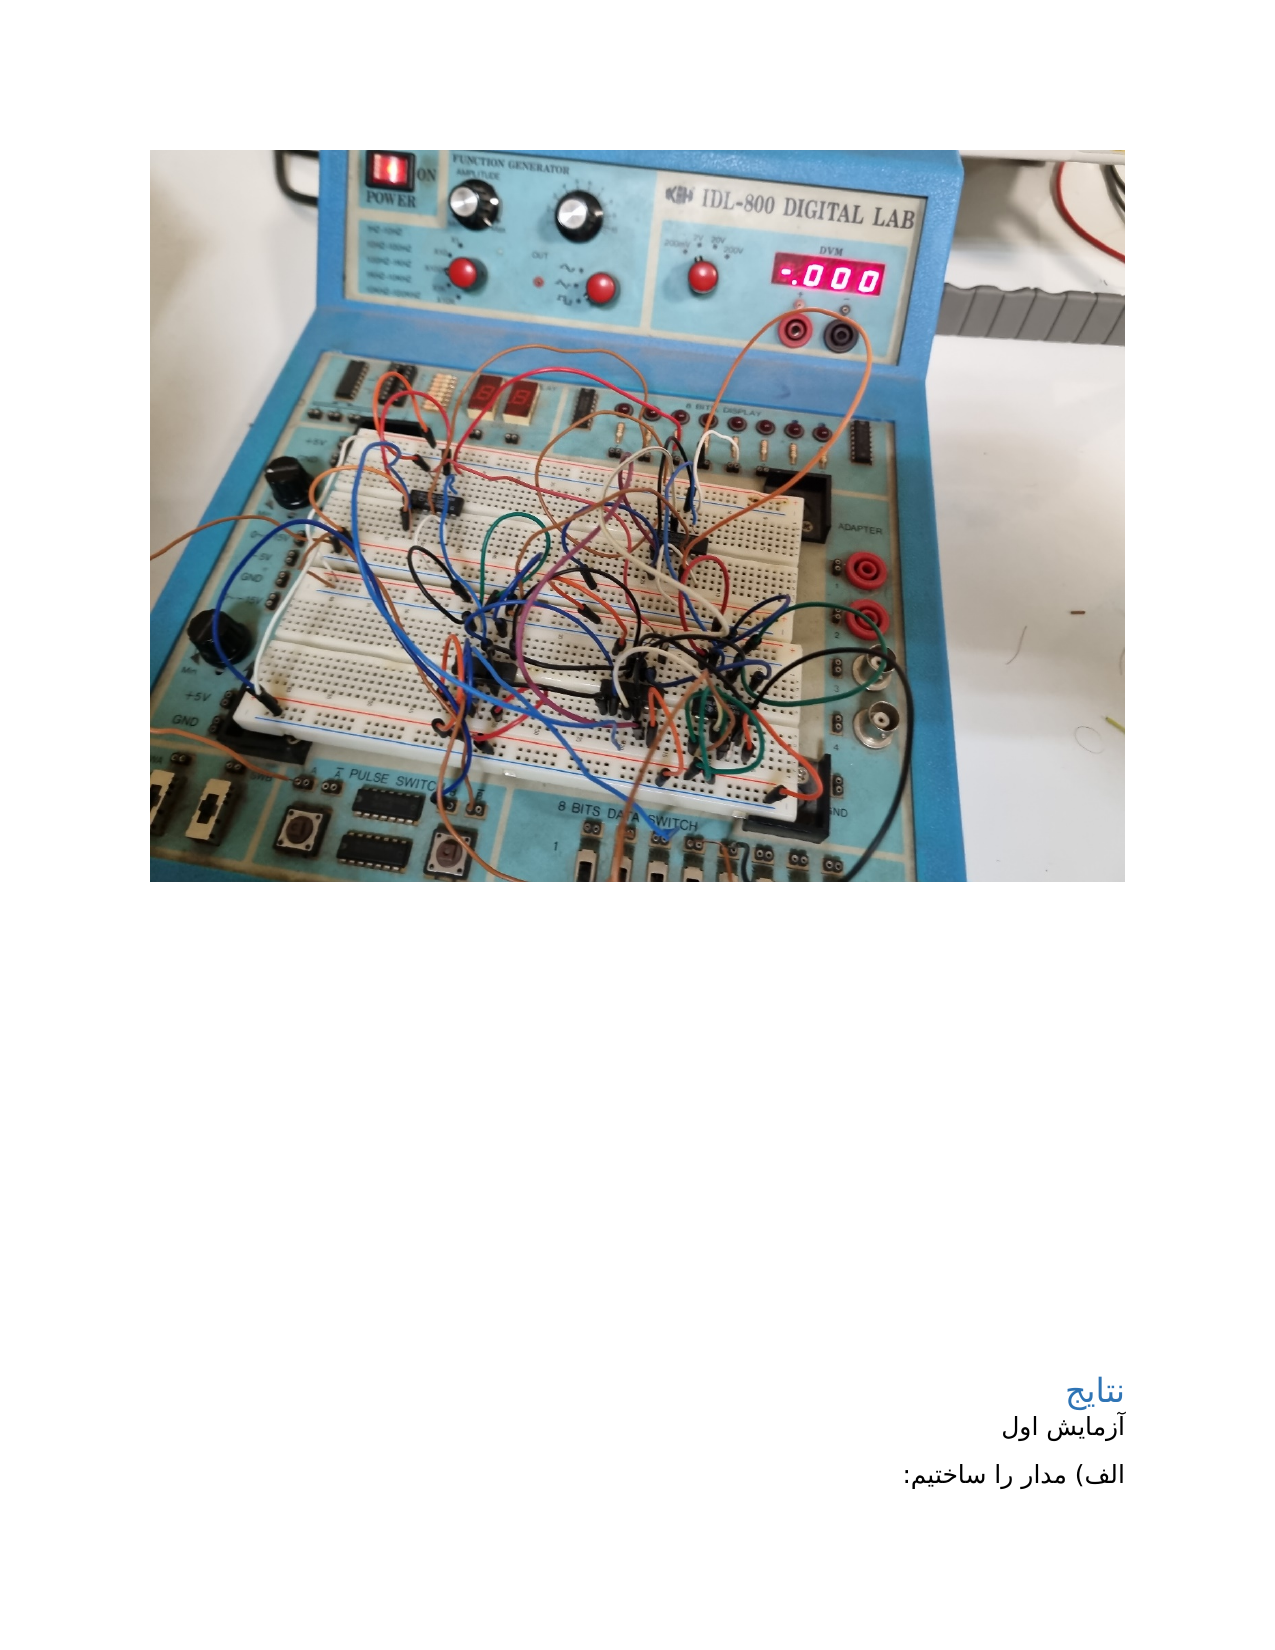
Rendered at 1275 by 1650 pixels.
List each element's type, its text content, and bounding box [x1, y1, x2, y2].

text آزمایش اول [150, 1413, 1125, 1442]
picture [150, 150, 1125, 882]
subtitle نتایج [150, 1371, 1125, 1410]
text الف) مدار را ساختیم: [150, 1460, 1125, 1489]
